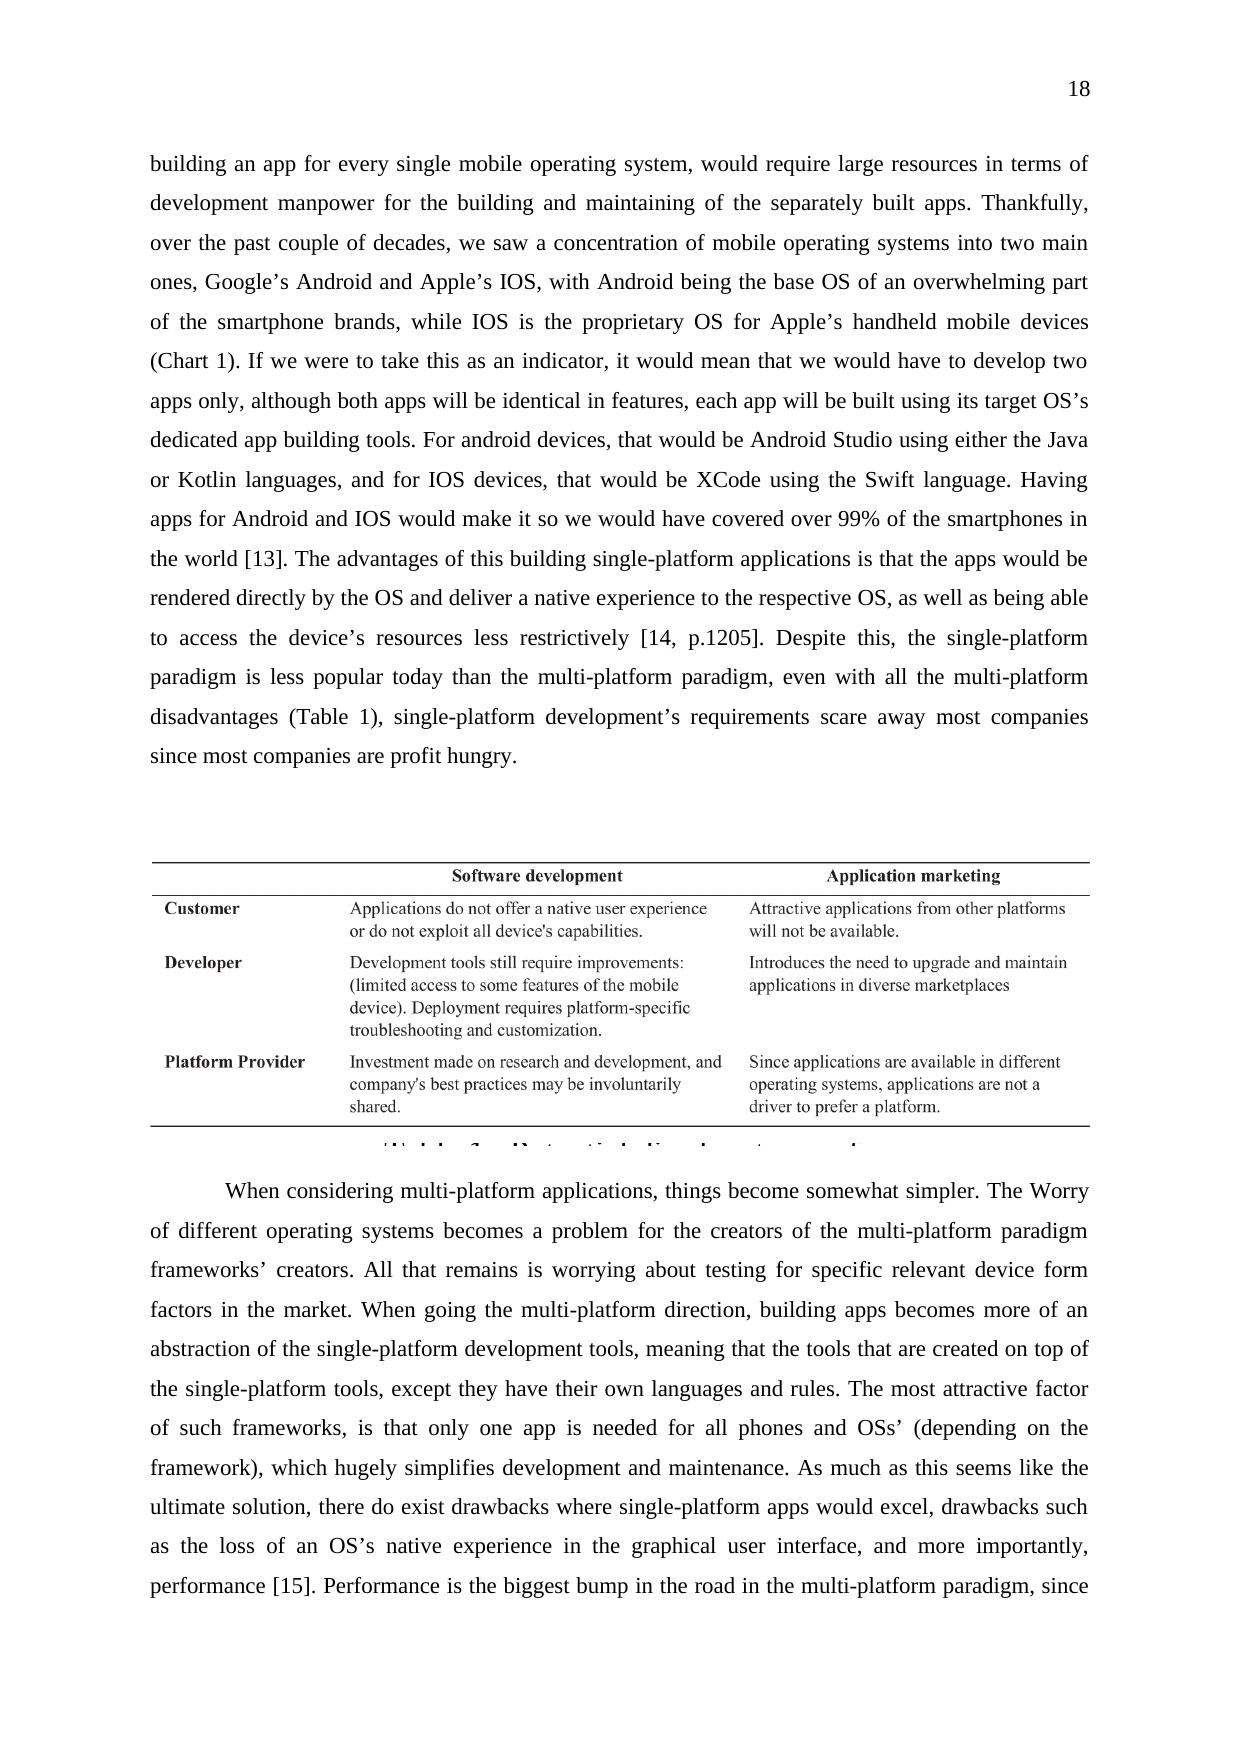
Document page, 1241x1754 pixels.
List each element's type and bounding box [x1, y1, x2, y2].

picture [150, 860, 1091, 1128]
text [150, 150, 1090, 768]
text [150, 1177, 1090, 1598]
